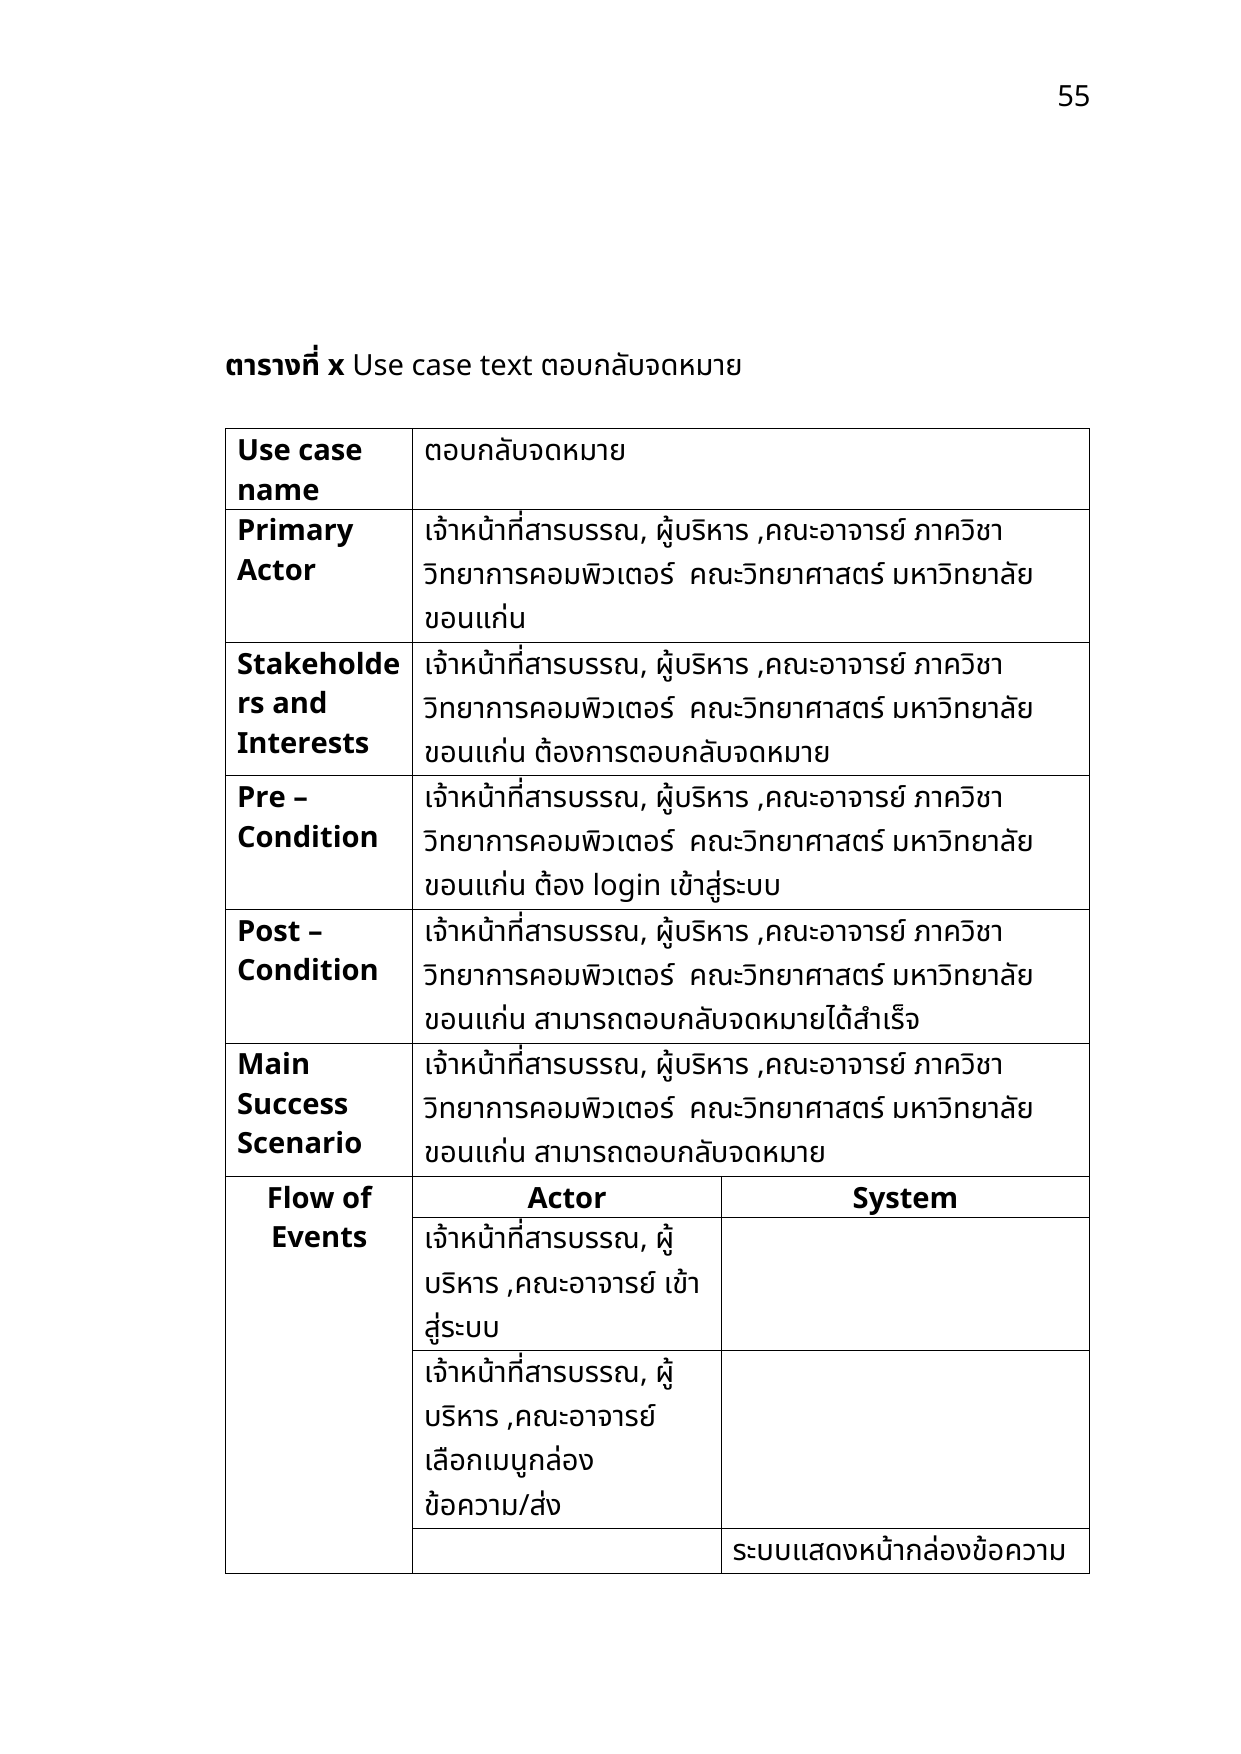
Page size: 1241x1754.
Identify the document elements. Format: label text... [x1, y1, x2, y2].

table_cell Actor [413, 1177, 721, 1217]
table_cell เจ้าหน้าที่สารบรรณ, ผู้บริหาร ,คณะอาจารย์ ภาควิชาวิทยาการคอมพิวเตอร์ คณะวิทยาศาสตร์ มหาวิทยาลัยขอนแก่น สามารถตอบกลับจดหมายได้สำเร็จ [413, 910, 1089, 1042]
text ตารางที่ x Use case text ตอบกลับจดหมาย [225, 344, 1090, 388]
table_cell Pre – Condition [226, 776, 412, 909]
table_cell เจ้าหน้าที่สารบรรณ, ผู้บริหาร ,คณะอาจารย์ ภาควิชาวิทยาการคอมพิวเตอร์ คณะวิทยาศาสตร์ มหาวิทยาลัยขอนแก่น สามารถตอบกลับจดหมาย [413, 1044, 1089, 1176]
table_cell เจ้าหน้าที่สารบรรณ, ผู้บริหาร ,คณะอาจารย์ ภาควิชาวิทยาการคอมพิวเตอร์ คณะวิทยาศาสตร์ มหาวิทยาลัยขอนแก่น [413, 510, 1089, 642]
table_cell Flow of Events [226, 1177, 412, 1573]
table_cell [722, 1218, 1089, 1350]
table_cell [722, 1351, 1089, 1528]
table_header ตอบกลับจดหมาย [413, 429, 1089, 508]
table_cell Main Success Scenario [226, 1044, 412, 1176]
table_cell เจ้าหน้าที่สารบรรณ, ผู้บริหาร ,คณะอาจารย์ ภาควิชาวิทยาการคอมพิวเตอร์ คณะวิทยาศาสตร์ มหาวิทยาลัยขอนแก่น ต้องการตอบกลับจดหมาย [413, 643, 1089, 775]
table_cell System [722, 1177, 1089, 1217]
table_header Use case name [226, 429, 412, 508]
table_cell เจ้าหน้าที่สารบรรณ, ผู้บริหาร ,คณะอาจารย์ ภาควิชาวิทยาการคอมพิวเตอร์ คณะวิทยาศาสตร์ มหาวิทยาลัยขอนแก่น ต้อง login เข้าสู่ระบบ [413, 776, 1089, 909]
table_cell Stakeholders and Interests [226, 643, 412, 775]
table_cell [722, 1529, 1089, 1573]
table_cell [413, 1529, 721, 1573]
table_cell เจ้าหน้าที่สารบรรณ, ผู้บริหาร ,คณะอาจารย์ เข้าสู่ระบบ [413, 1218, 721, 1350]
table_cell เจ้าหน้าที่สารบรรณ, ผู้บริหาร ,คณะอาจารย์ เลือกเมนูกล่องข้อความ/ส่ง [413, 1351, 721, 1528]
table_cell Post – Condition [226, 910, 412, 1042]
table_cell Primary Actor [226, 510, 412, 642]
